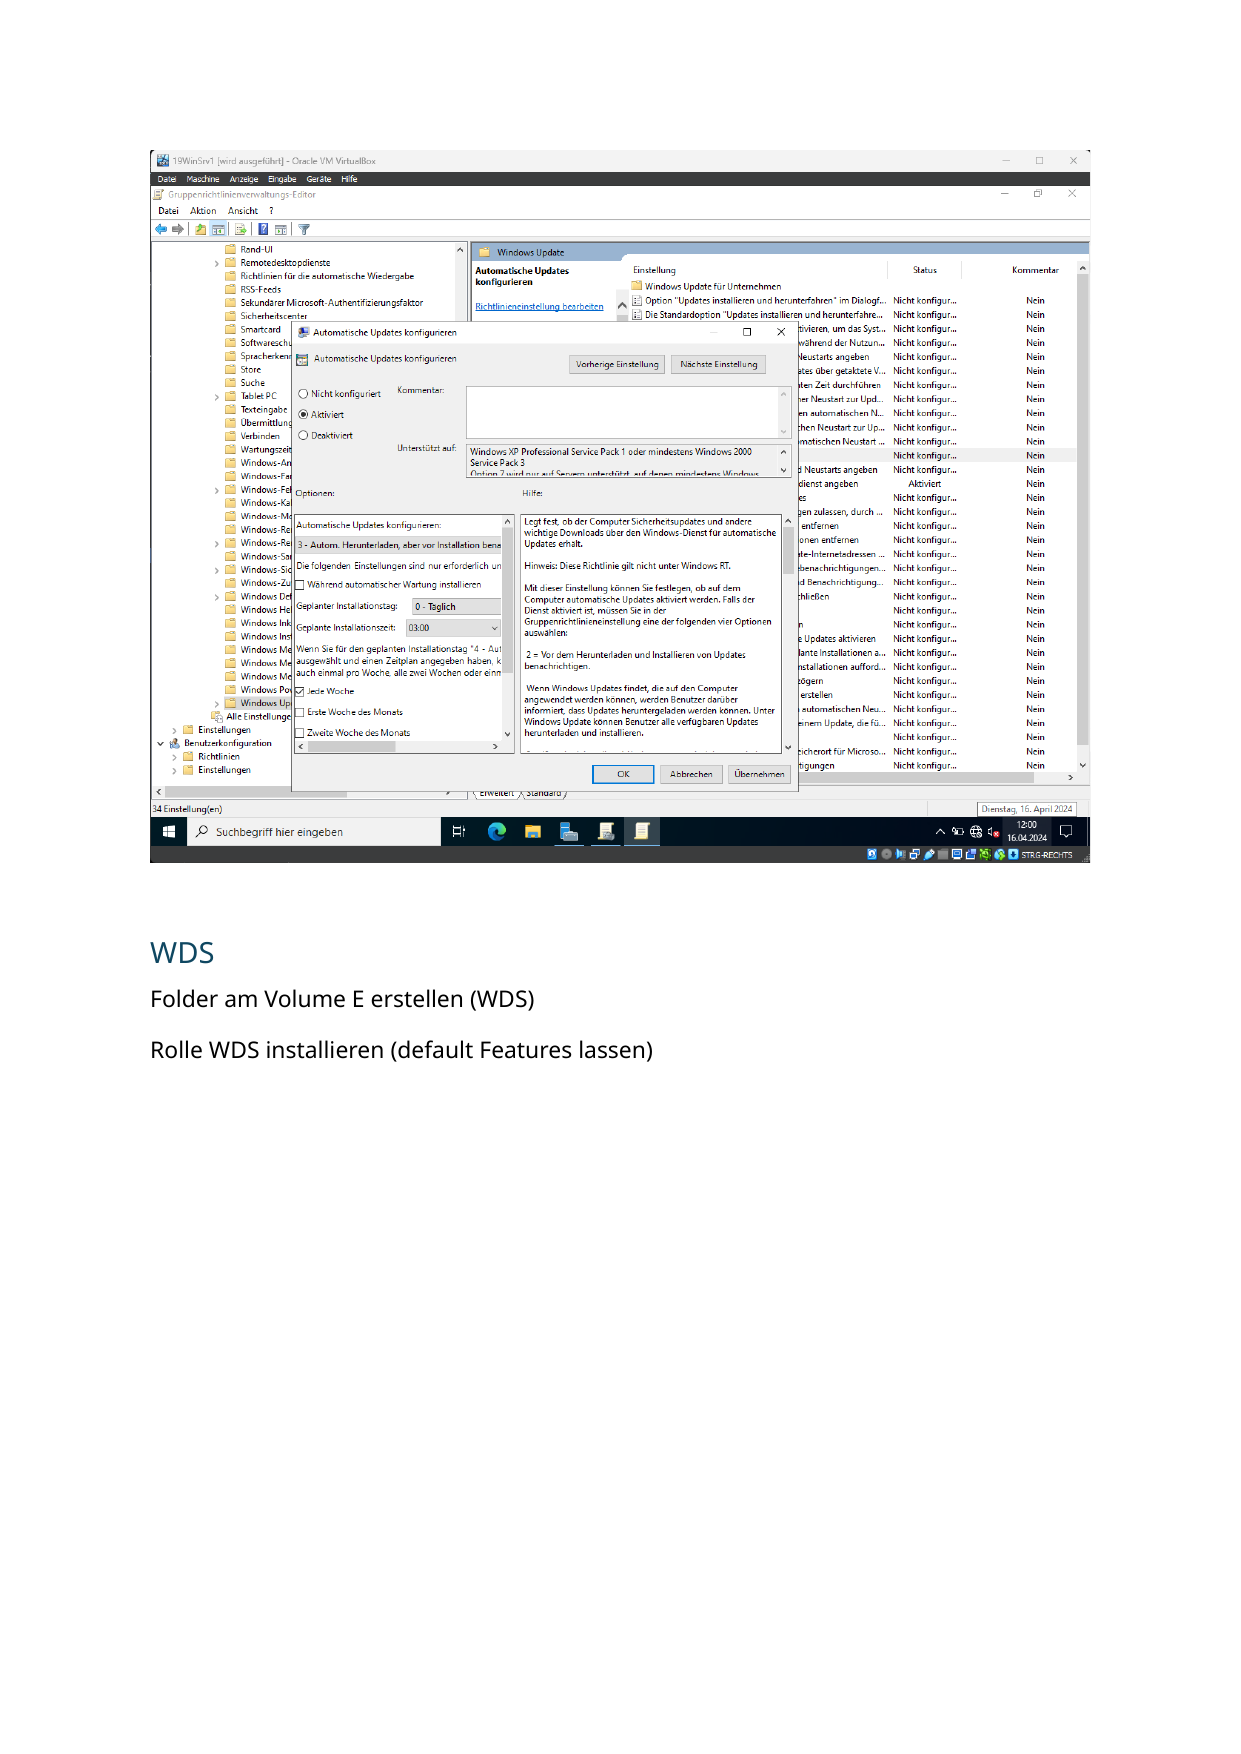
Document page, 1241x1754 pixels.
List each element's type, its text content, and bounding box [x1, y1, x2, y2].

text Folder am Volume E erstellen (WDS) [150, 983, 1090, 1014]
picture [150, 150, 1091, 863]
text Rolle WDS installieren (default Features lassen) [150, 1033, 1090, 1065]
subtitle WDS [150, 932, 1090, 972]
